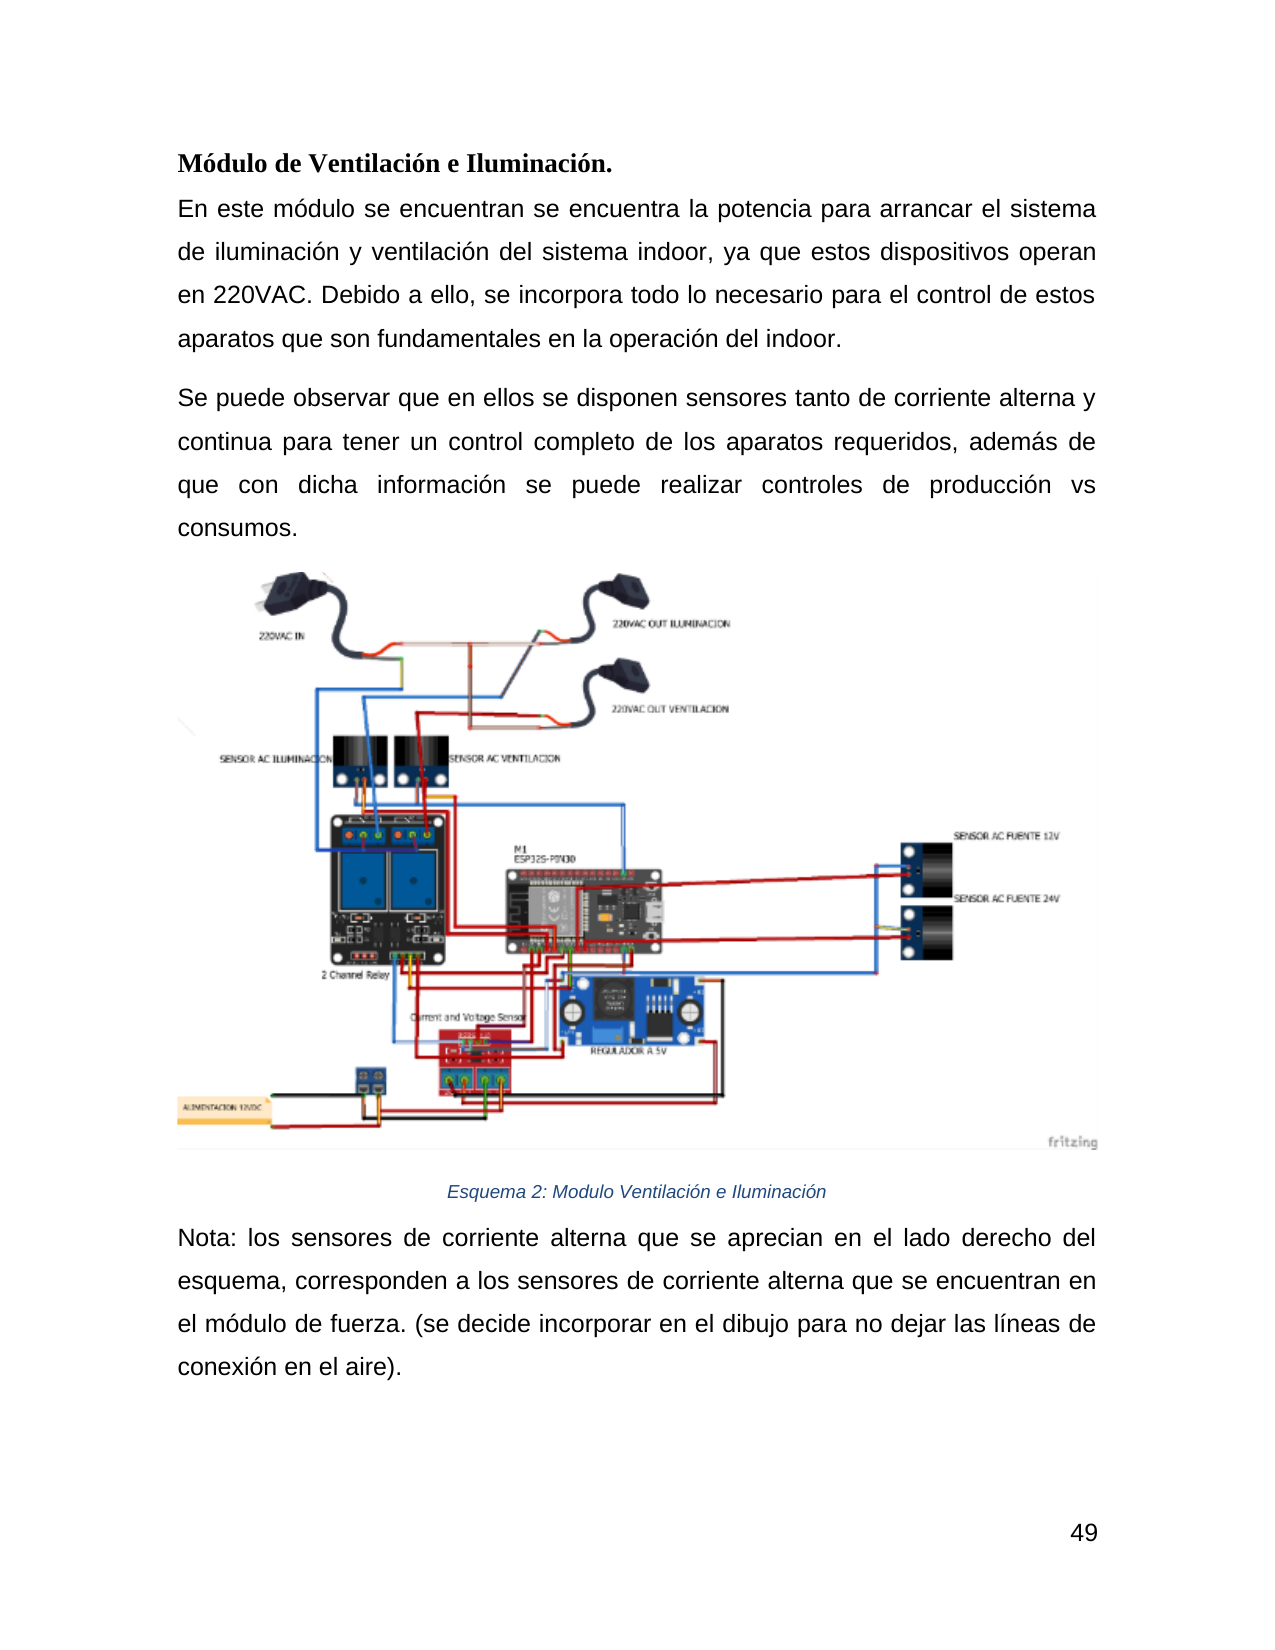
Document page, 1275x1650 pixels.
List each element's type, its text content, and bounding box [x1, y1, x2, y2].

text Se puede observar que en ellos se disponen sensores tanto de corriente alterna y continua para tener un control completo de los aparatos requeridos, además de que con dicha información se puede realizar controles de producción vs consumos. [177, 383, 1098, 542]
picture [177, 572, 1098, 1150]
text Esquema 2: Modulo Ventilación e Iluminación [177, 1181, 1098, 1202]
text Nota: los sensores de corriente alterna que se aprecian en el lado derecho del esquema, corresponden a los sensores de corriente alterna que se encuentran en el módulo de fuerza. (se decide incorporar en el dibujo para no dejar las líneas de conexión en el aire). [177, 1223, 1098, 1381]
text En este módulo se encuentran se encuentra la potencia para arrancar el sistema de iluminación y ventilación del sistema indoor, ya que estos dispositivos operan en 220VAC. Debido a ello, se incorpora todo lo necesario para el control de estos aparatos que son fundamentales en la operación del indoor. [177, 194, 1098, 352]
subtitle Módulo de Ventilación e Iluminación. [177, 148, 1098, 179]
